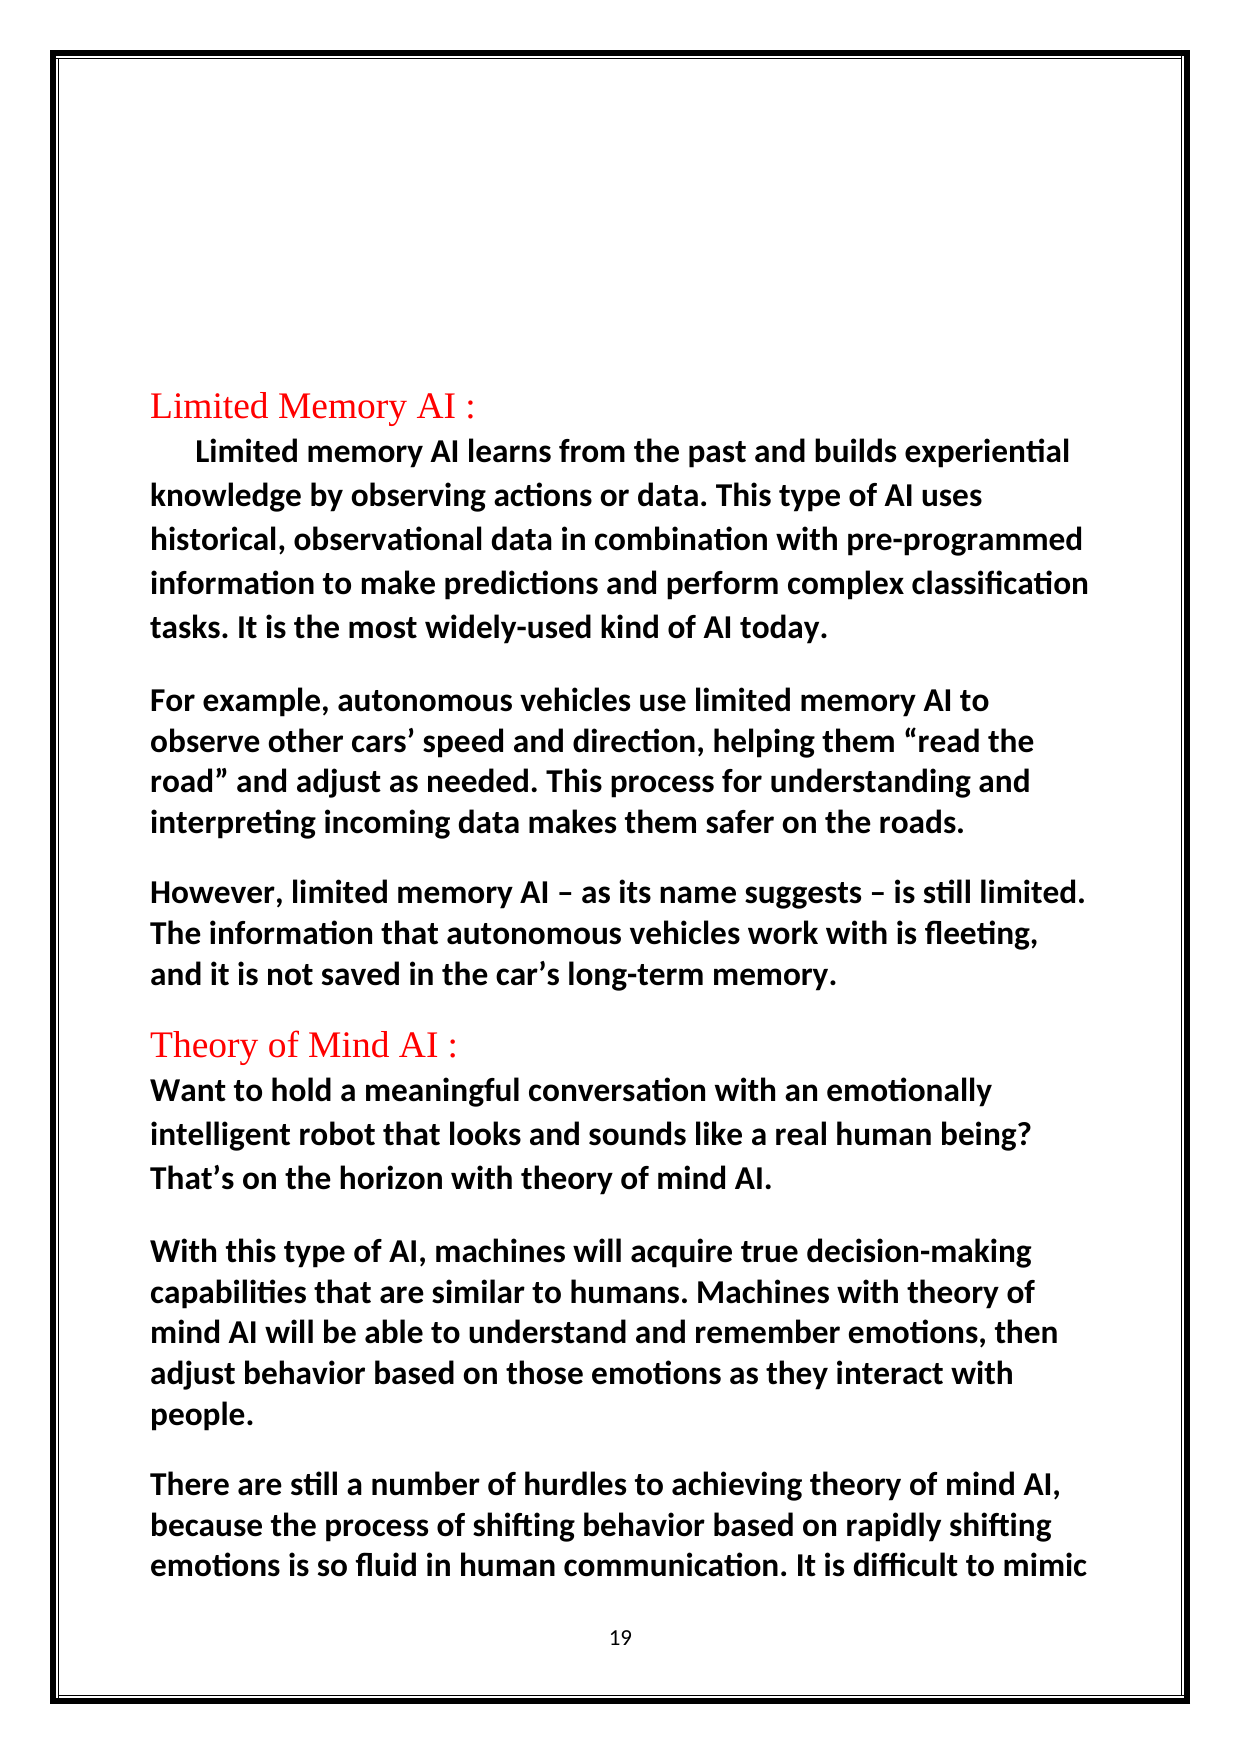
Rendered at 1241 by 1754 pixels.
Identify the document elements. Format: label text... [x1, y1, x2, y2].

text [150, 1463, 1090, 1585]
text Limited memory AI learns from the past and builds experiential knowledge by observing actions or data. This type of AI uses historical, observational data in combination with pre-programmed information to make predictions and perform complex classification tasks. It is the most widely-used kind of AI today. [150, 430, 1090, 647]
subtitle Limited Memory AI : [150, 383, 1090, 427]
text For example, autonomous vehicles use limited memory AI to observe other cars’ speed and direction, helping them “read the road” and adjust as needed. This process for understanding and interpreting incoming data makes them safer on the roads. [150, 679, 1090, 842]
text With this type of AI, machines will acquire true decision-making capabilities that are similar to humans. Machines with theory of mind AI will be able to understand and remember emotions, then adjust behavior based on those emotions as they interact with people. [150, 1230, 1090, 1434]
text Want to hold a meaningful conversation with an emotionally intelligent robot that looks and sounds like a real human being? That’s on the horizon with theory of mind AI. [150, 1069, 1090, 1198]
text However, limited memory AI – as its name suggests – is still limited. The information that autonomous vehicles work with is fleeting, and it is not saved in the car’s long-term memory. [150, 871, 1090, 993]
subtitle Theory of Mind AI : [150, 1022, 1090, 1066]
